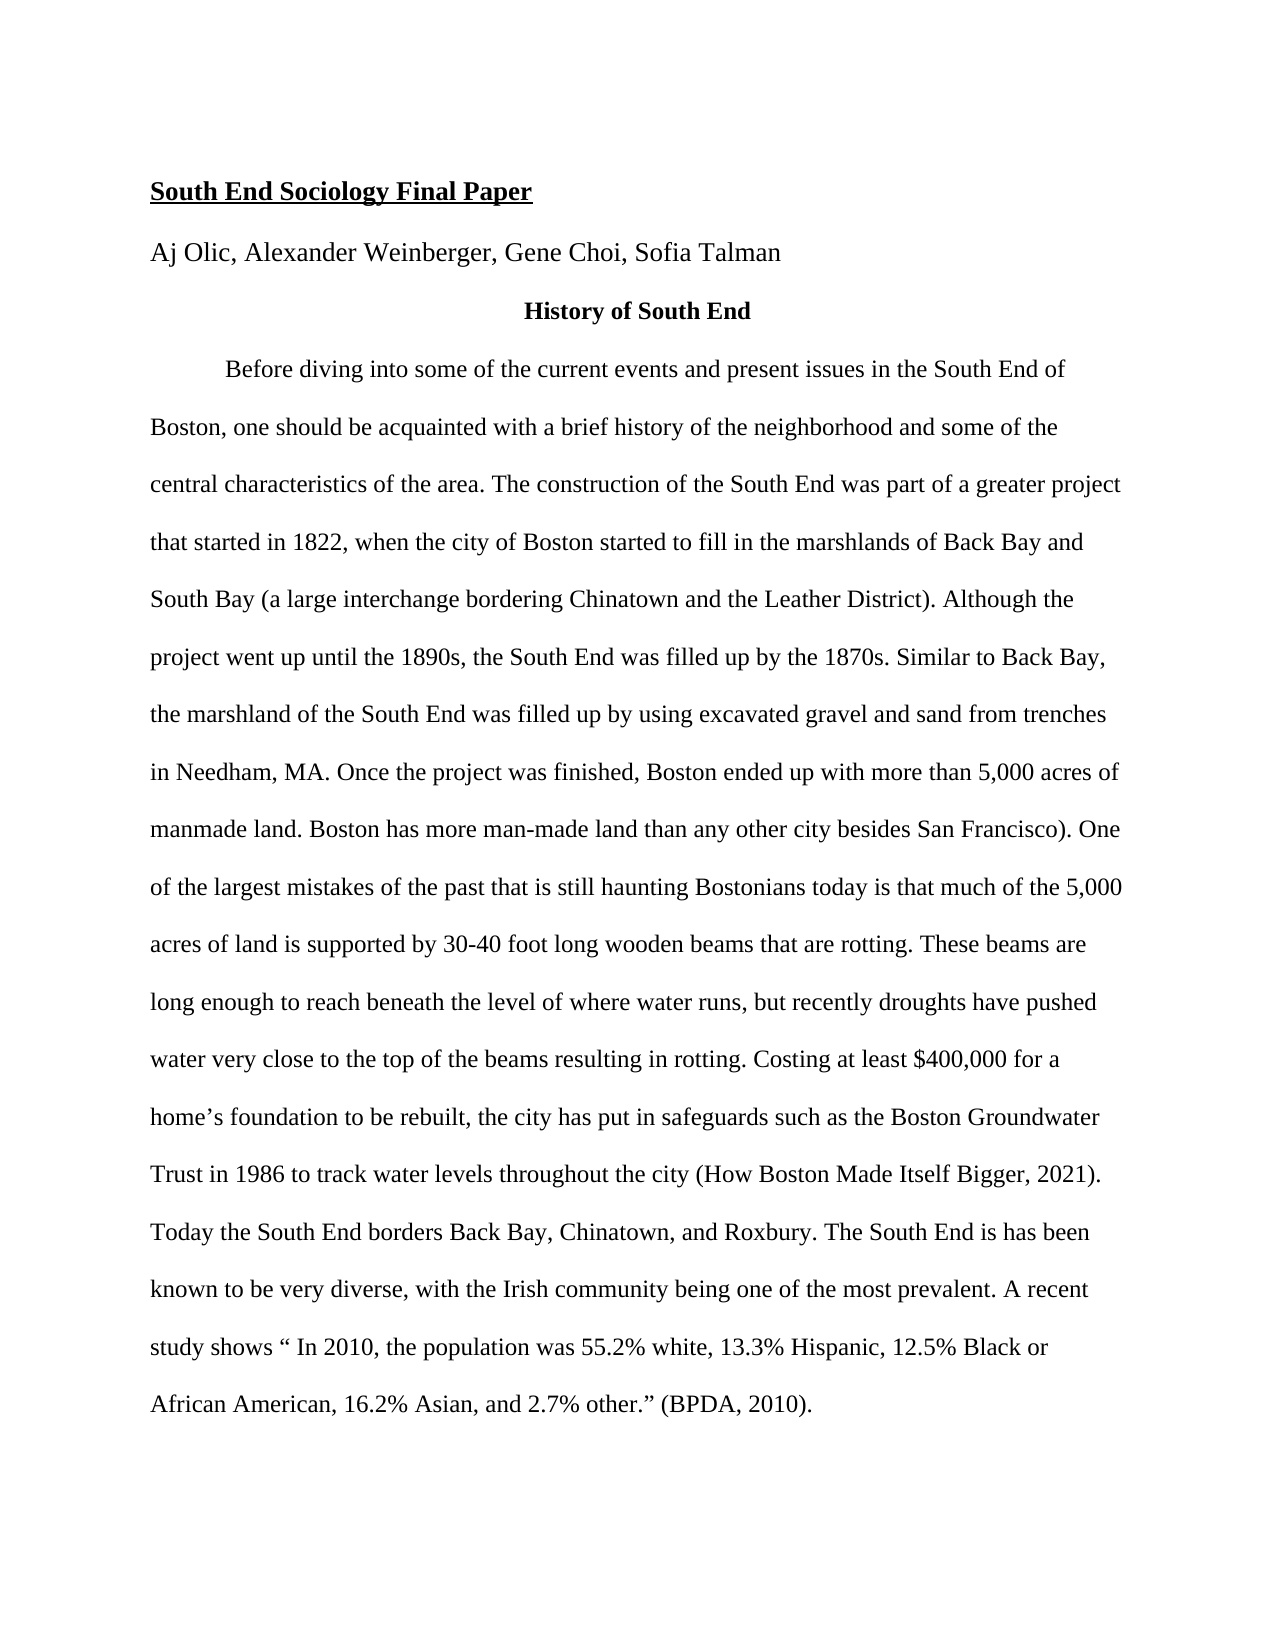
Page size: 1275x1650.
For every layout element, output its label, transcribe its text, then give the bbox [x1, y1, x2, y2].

text Aj Olic, Alexander Weinberger, Gene Choi, Sofia Talman [150, 236, 1125, 267]
text South End Sociology Final Paper [150, 175, 1125, 206]
text History of South End [150, 296, 1125, 325]
text Before diving into some of the current events and present issues in the South End of Boston, one should be acquainted with a brief history of the neighborhood and some of the central characteristics of the area. The construction of the South End was part of a greater project that started in 1822, when the city of Boston started to fill in the marshlands of Back Bay and South Bay (a large interchange bordering Chinatown and the Leather District). Although the project went up until the 1890s, the South End was filled up by the 1870s. Similar to Back Bay, the marshland of the South End was filled up by using excavated gravel and sand from trenches in Needham, MA. Once the project was finished, Boston ended up with more than 5,000 acres of manmade land. Boston has more man-made land than any other city besides San Francisco). One of the largest mistakes of the past that is still haunting Bostonians today is that much of the 5,000 acres of land is supported by 30-40 foot long wooden beams that are rotting. These beams are long enough to reach beneath the level of where water runs, but recently droughts have pushed water very close to the top of the beams resulting in rotting. Costing at least $400,000 for a home’s foundation to be rebuilt, the city has put in safeguards such as the Boston Groundwater Trust in 1986 to track water levels throughout the city (How Boston Made Itself Bigger, 2021). Today the South End borders Back Bay, Chinatown, and Roxbury. The South End is has been known to be very diverse, with the Irish community being one of the most prevalent. A recent study shows “ In 2010, the population was 55.2% white, 13.3% Hispanic, 12.5% Black or African American, 16.2% Asian, and 2.7% other.” (BPDA, 2010). [150, 354, 1125, 1418]
